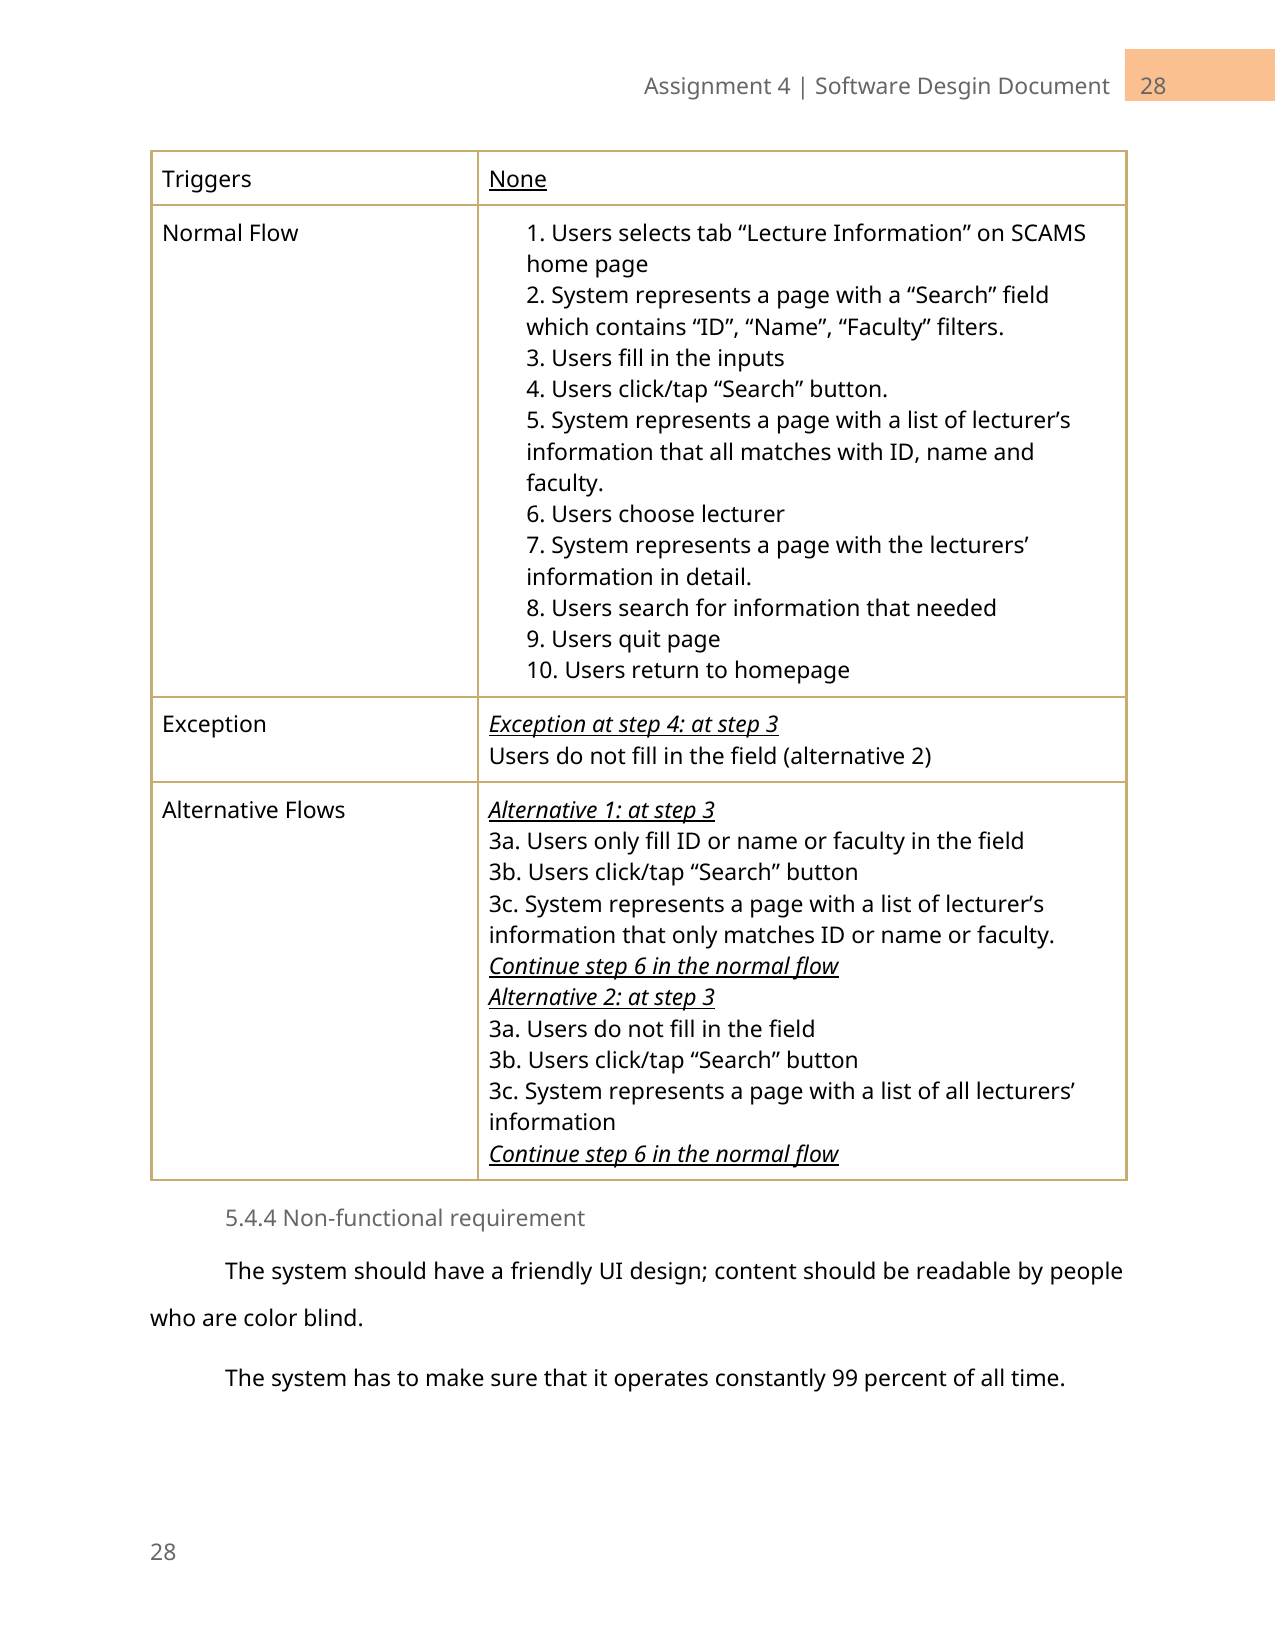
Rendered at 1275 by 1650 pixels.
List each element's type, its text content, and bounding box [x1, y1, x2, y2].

text The system should have a friendly UI design; content should be readable by people who are color blind. [150, 1255, 1125, 1333]
table_cell 1. Users selects tab “Lecture Information” on SCAMS home page 2. System represents a page with a “Search” field which contains “ID”, “Name”, “Faculty” filters. 3. Users fill in the inputs 4. Users click/tap “Search” button. 5. System represents a page with a list of lecturer’s information that all matches with ID, name and faculty. 6. Users choose lecturer 7. System represents a page with the lecturers’ information in detail. 8. Users search for information that needed 9. Users quit page 10. Users return to homepage [479, 206, 1125, 696]
text The system has to make sure that it operates constantly 99 percent of all time. [150, 1361, 1125, 1393]
table_cell Exception at step 4: at step 3 Users do not fill in the field (alternative 2) [479, 698, 1125, 781]
table_cell Exception [153, 698, 477, 781]
table_cell Alternative 1: at step 3 3a. Users only fill ID or name or faculty in the field 3b. Users click/tap “Search” button 3c. System represents a page with a list of lecturer’s information that only matches ID or name or faculty. Continue step 6 in the normal flow Alternative 2: at step 3 3a. Users do not fill in the field 3b. Users click/tap “Search” button 3c. System represents a page with a list of all lecturers’ information Continue step 6 in the normal flow [479, 783, 1125, 1179]
table_cell Triggers [153, 152, 477, 204]
subtitle 5.4.4 Non-functional requirement [150, 1202, 1125, 1233]
table_cell Normal Flow [153, 206, 477, 696]
table_cell None [479, 152, 1125, 204]
table_cell Alternative Flows [153, 783, 477, 1179]
